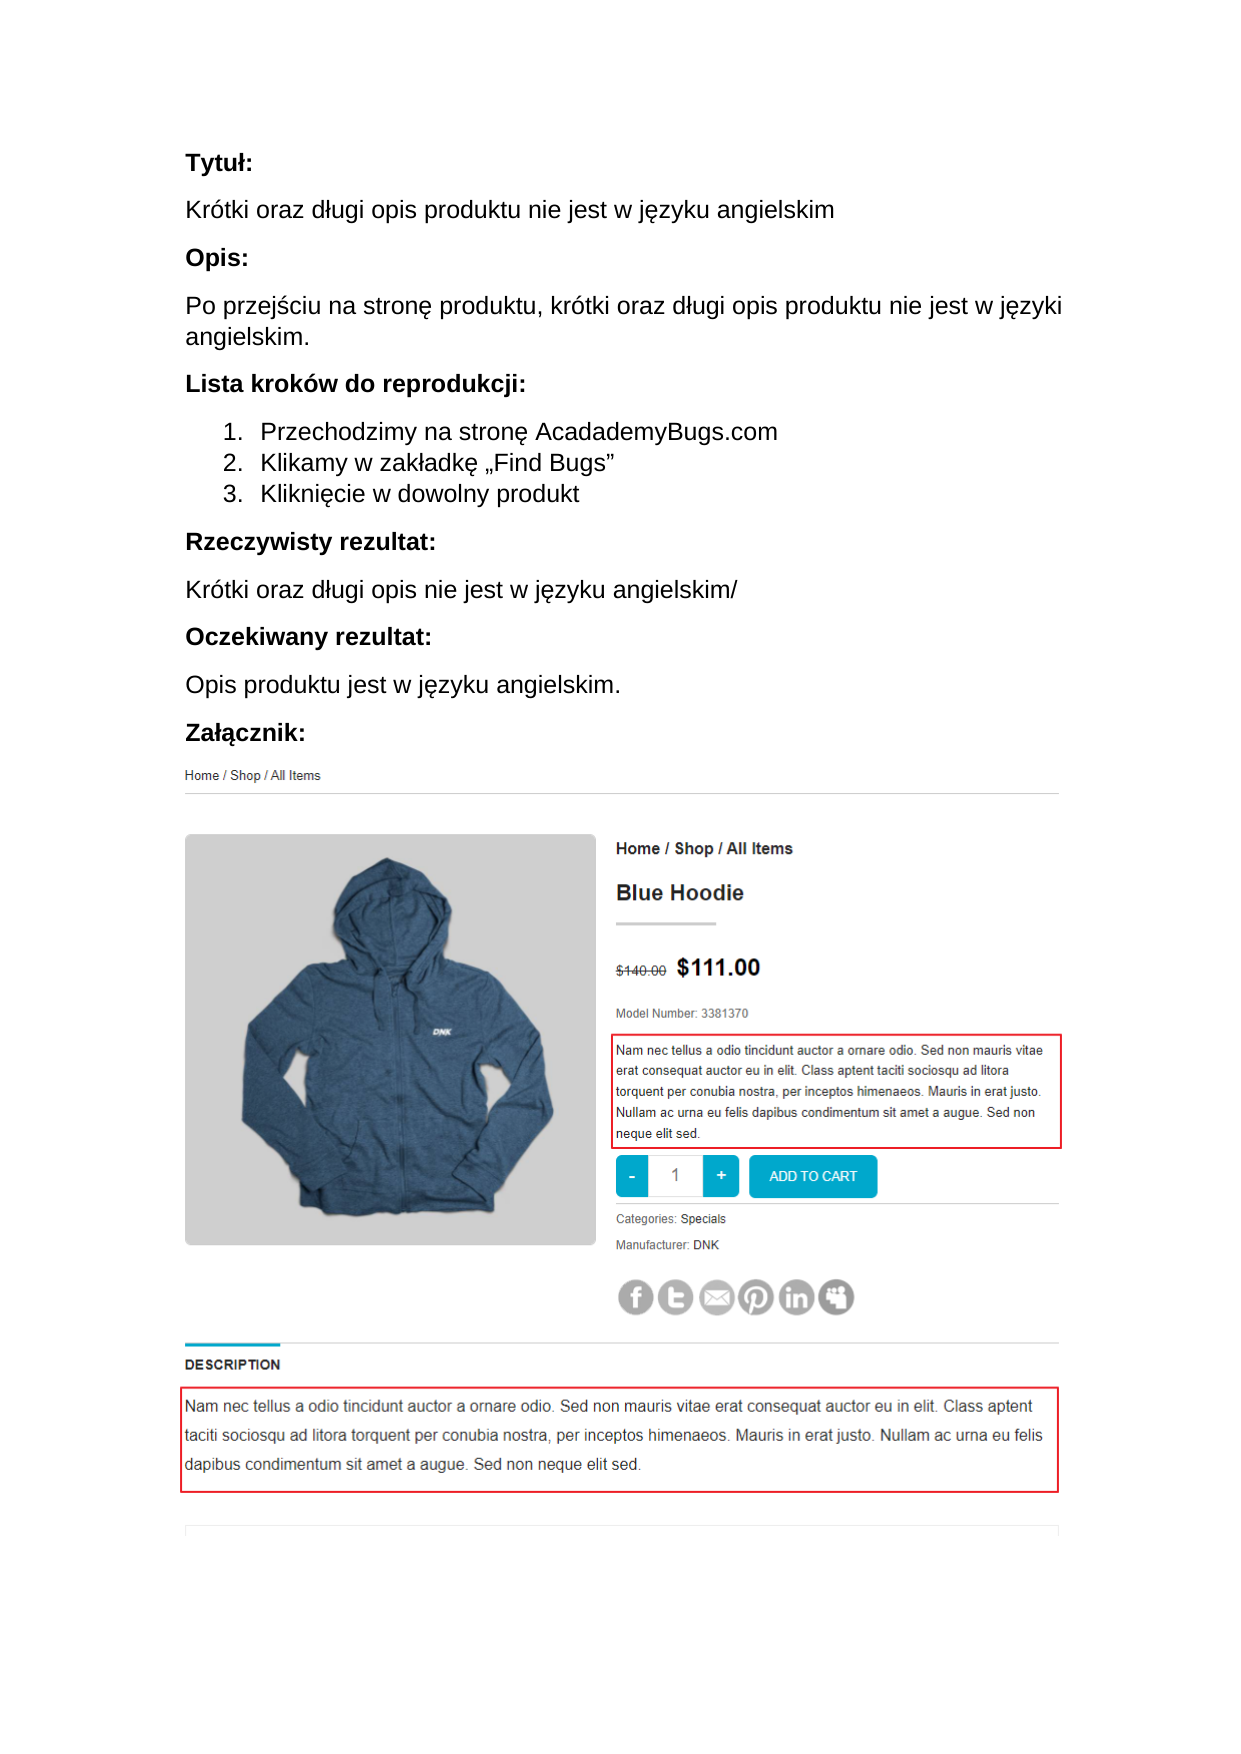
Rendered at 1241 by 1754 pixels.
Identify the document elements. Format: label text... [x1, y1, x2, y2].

list Klikamy w zakładkę „Find Bugs” [223, 448, 1093, 477]
text Załącznik: [185, 718, 1093, 747]
text Oczekiwany rezultat: [185, 622, 1093, 651]
text Rzeczywisty rezultat: [185, 527, 1093, 556]
text Lista kroków do reprodukcji: [185, 369, 1093, 398]
text Opis produktu jest w języku angielskim. [185, 670, 1093, 699]
text Krótki oraz długi opis nie jest w języku angielskim/ [185, 575, 1093, 603]
list Przechodzimy na stronę AcadademyBugs.com [223, 417, 1093, 446]
text Po przejściu na stronę produktu, krótki oraz długi opis produktu nie jest w języki angielskim. [185, 291, 1093, 351]
list Kliknięcie w dowolny produkt [223, 479, 1093, 508]
text Tytuł: [185, 148, 1093, 176]
text Opis: [185, 243, 1093, 272]
text Krótki oraz długi opis produktu nie jest w języku angielskim [185, 195, 1093, 224]
picture [147, 765, 1093, 1536]
